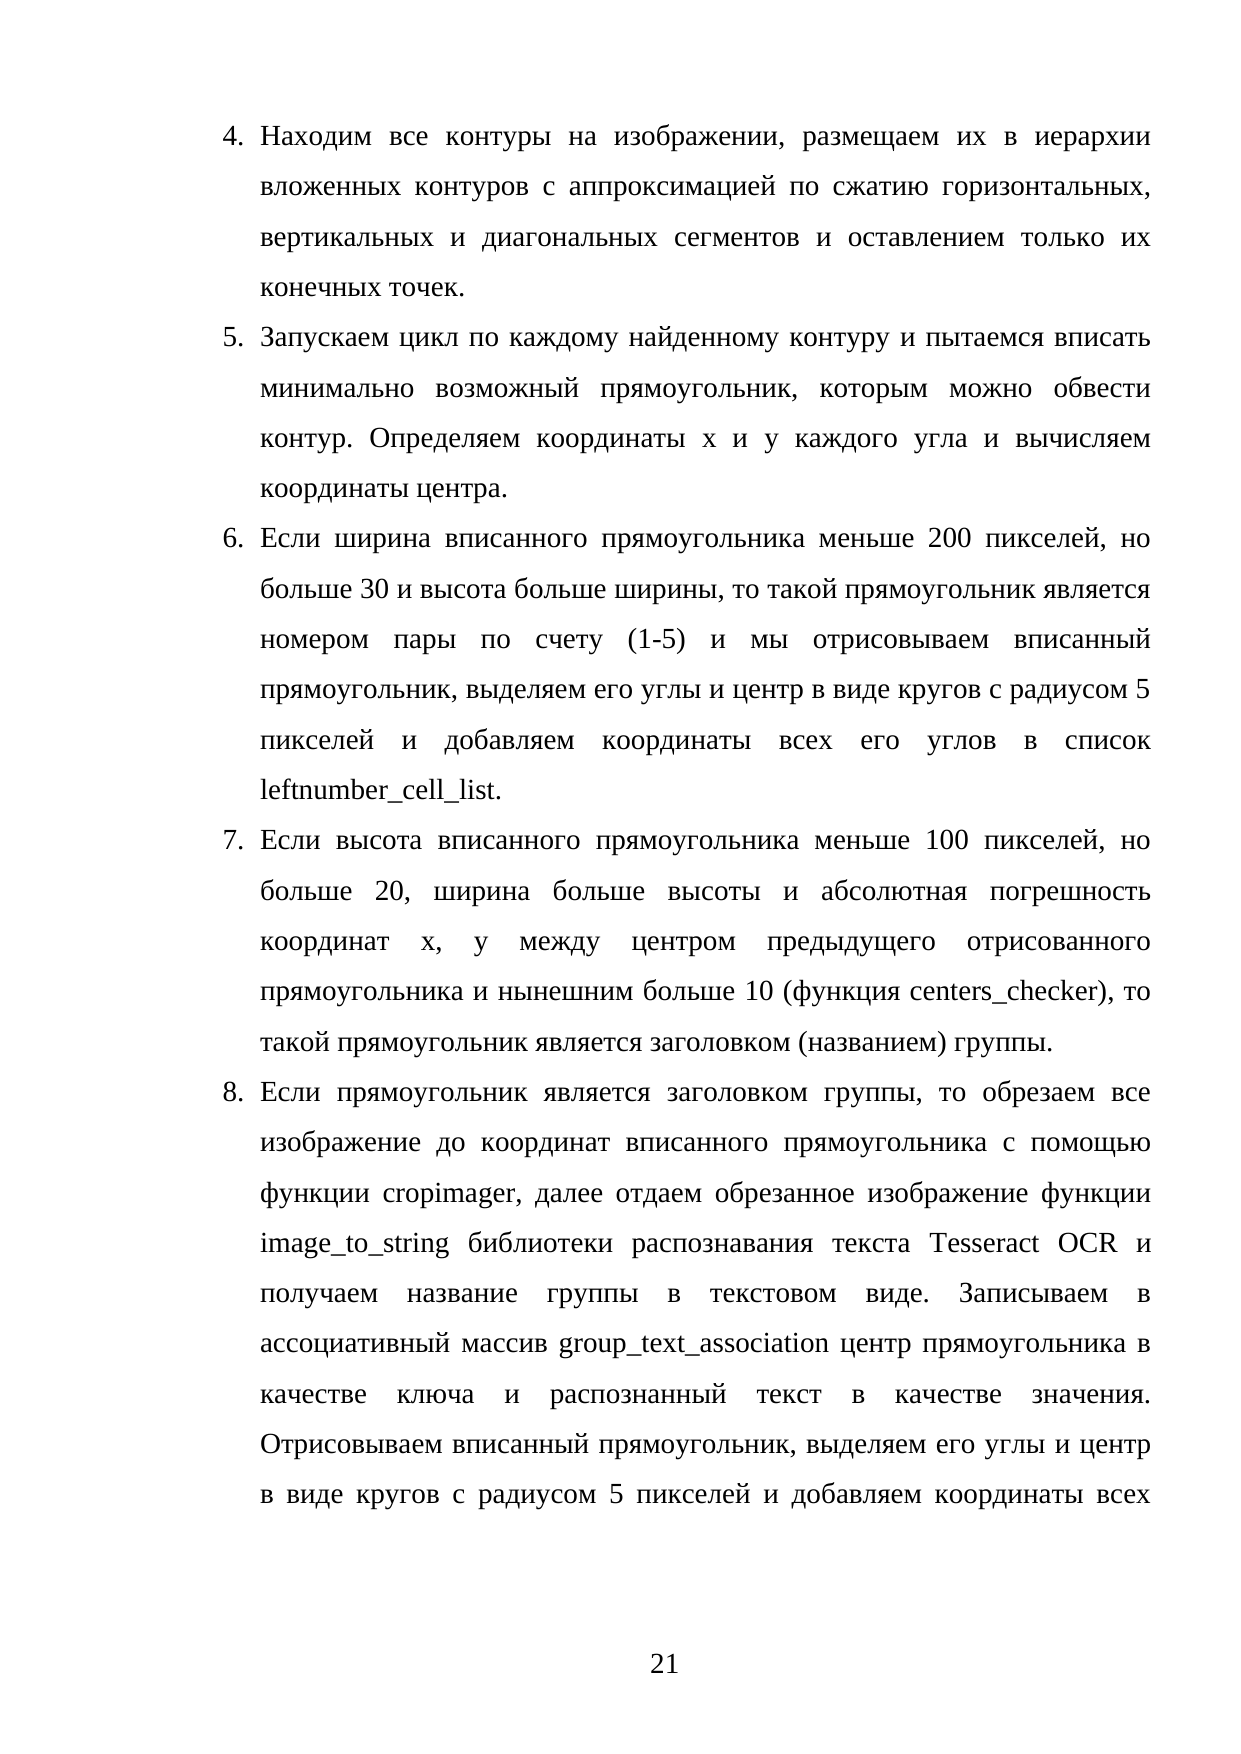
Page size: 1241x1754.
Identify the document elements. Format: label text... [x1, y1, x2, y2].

list Если ширина вписанного прямоугольника меньше 200 пикселей, но больше 30 и высота больше ширины, то такой прямоугольник является номером пары по счету (1-5) и мы отрисовываем вписанный прямоугольник, выделяем его углы и центр в виде кругов с радиусом 5 пикселей и добавляем координаты всех его углов в список leftnumber_cell_list. [222, 521, 1152, 806]
list Находим все контуры на изображении, размещаем их в иерархии вложенных контуров c аппроксимацией по сжатию горизонтальных, вертикальных и диагональных сегментов и оставлением только их конечных точек. [222, 118, 1152, 303]
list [222, 1074, 1152, 1510]
list Если высота вписанного прямоугольника меньше 100 пикселей, но больше 20, ширина больше высоты и абсолютная погрешность координат x, y между центром предыдущего отрисованного прямоугольника и нынешним больше 10 (функция centers_checker), то такой прямоугольник является заголовком (названием) группы. [222, 822, 1152, 1057]
list Запускаем цикл по каждому найденному контуру и пытаемся вписать минимально возможный прямоугольник, которым можно обвести контур. Определяем координаты x и y каждого угла и вычисляем координаты центра. [222, 319, 1152, 504]
